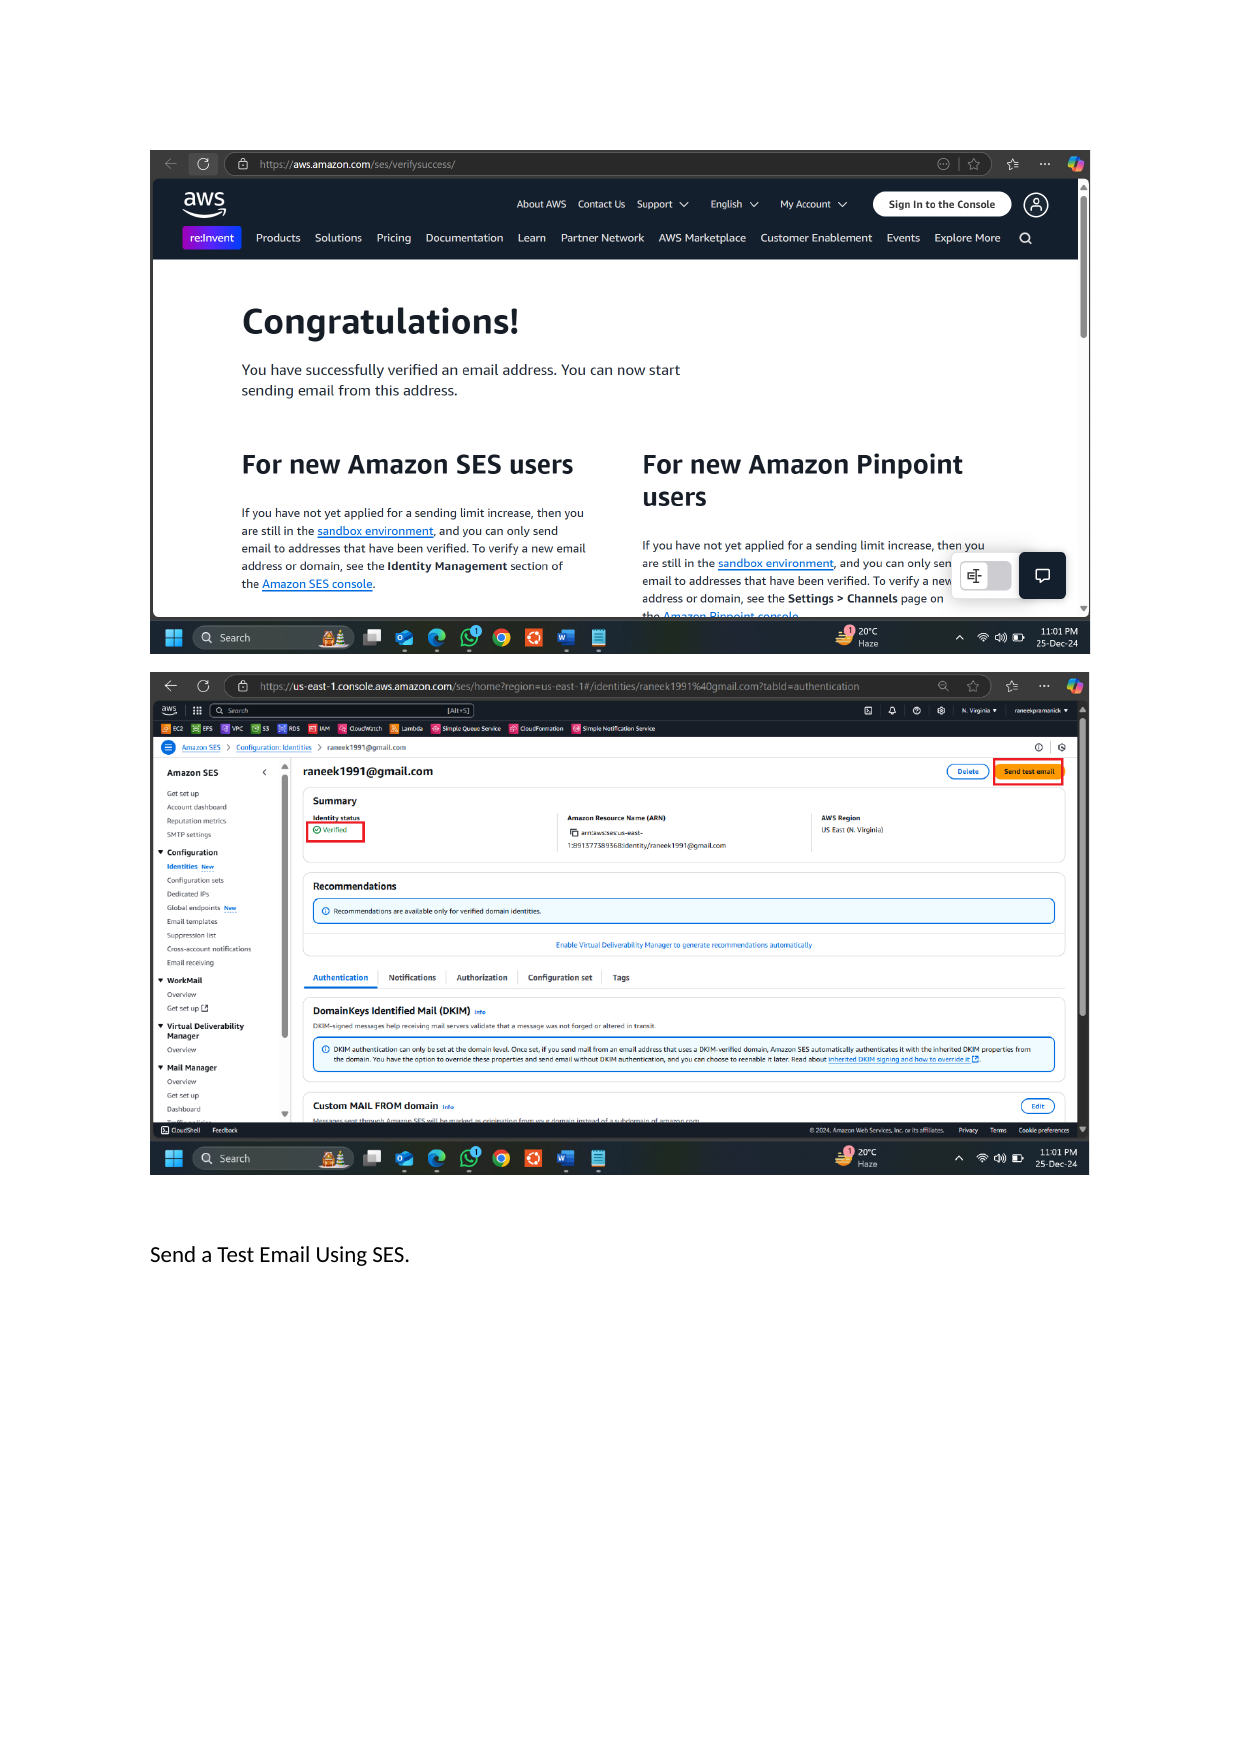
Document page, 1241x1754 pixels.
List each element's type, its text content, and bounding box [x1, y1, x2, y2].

text Send a Test Email Using SES. [150, 1240, 1090, 1268]
picture [150, 150, 1091, 654]
picture [150, 672, 1090, 1175]
